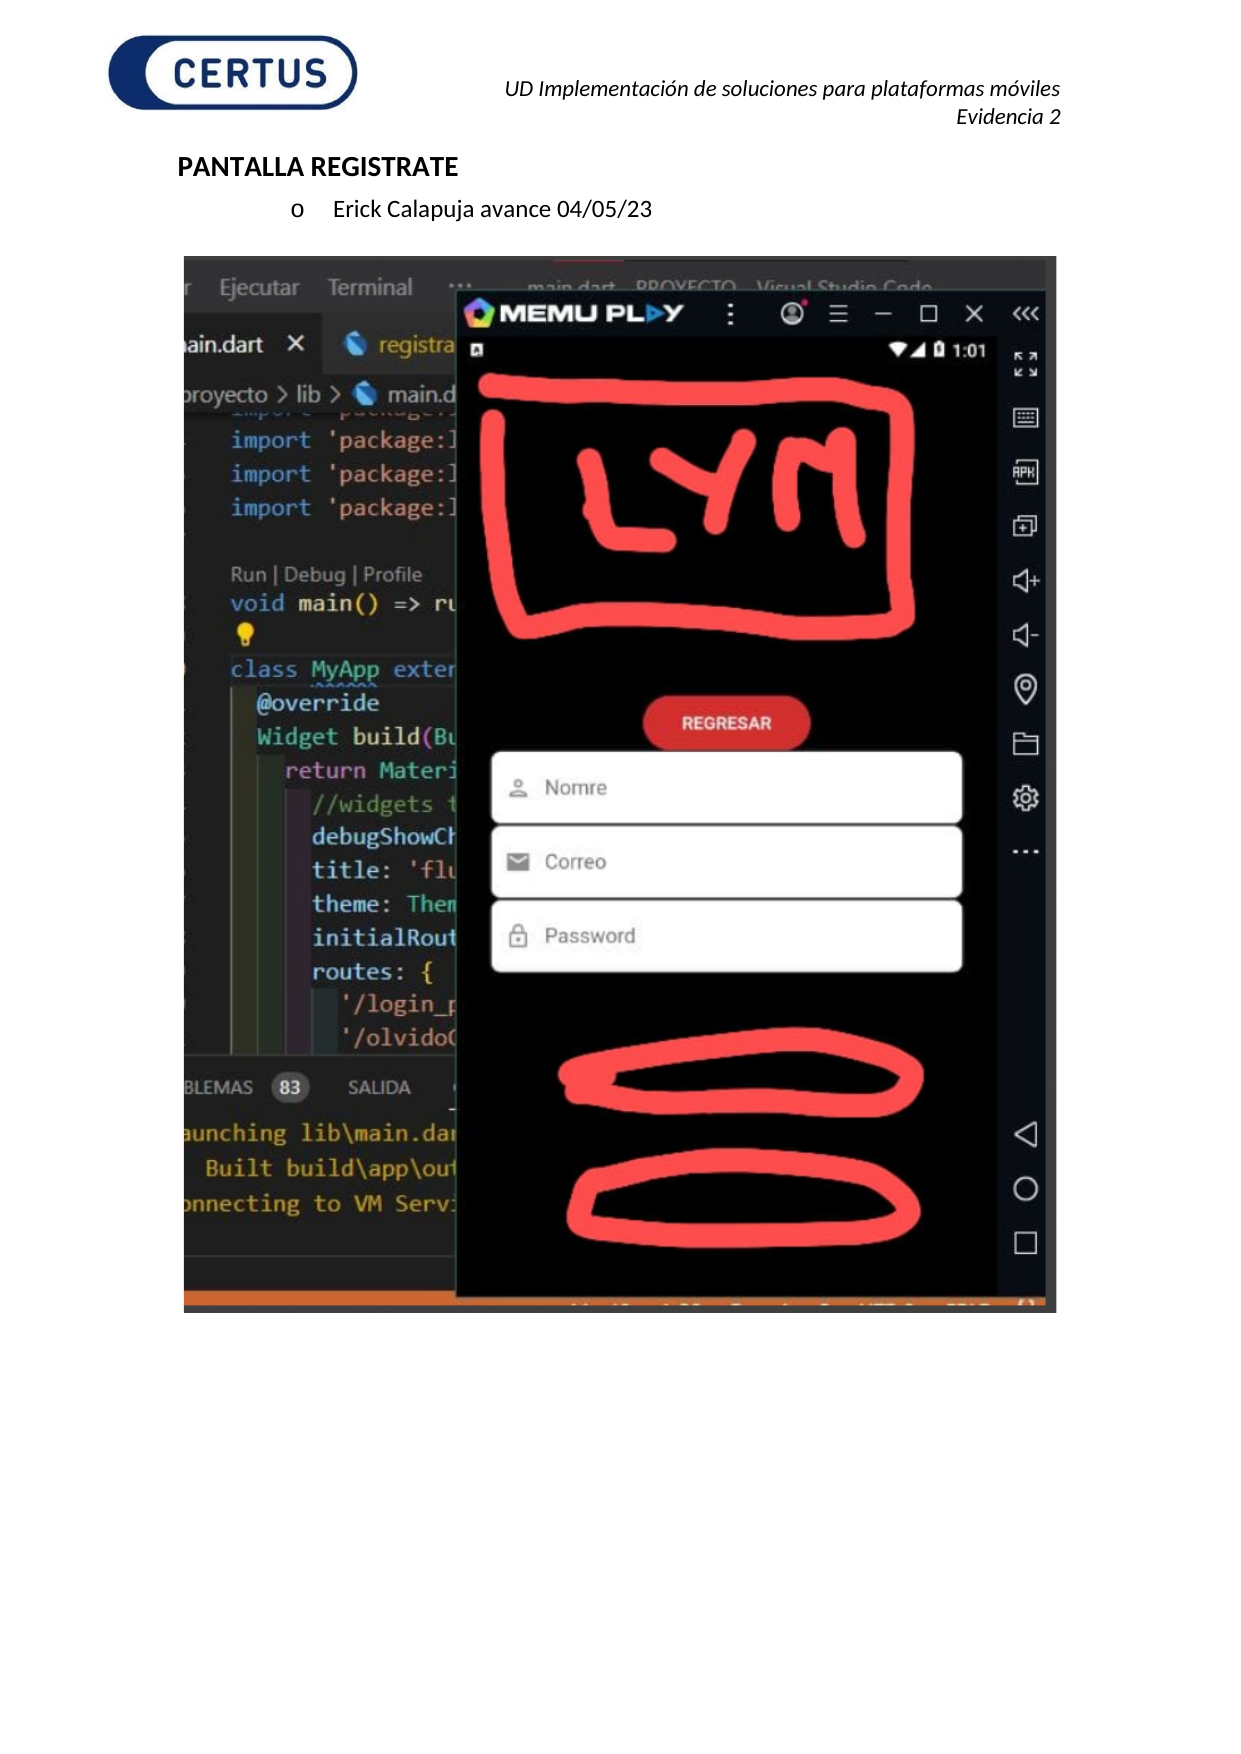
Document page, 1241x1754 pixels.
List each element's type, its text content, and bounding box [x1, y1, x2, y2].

picture [103, 34, 359, 112]
picture [183, 256, 1057, 1313]
subtitle PANTALLA REGISTRATE [177, 148, 1063, 183]
list Erick Calapuja avance 04/05/23 [290, 194, 1063, 225]
